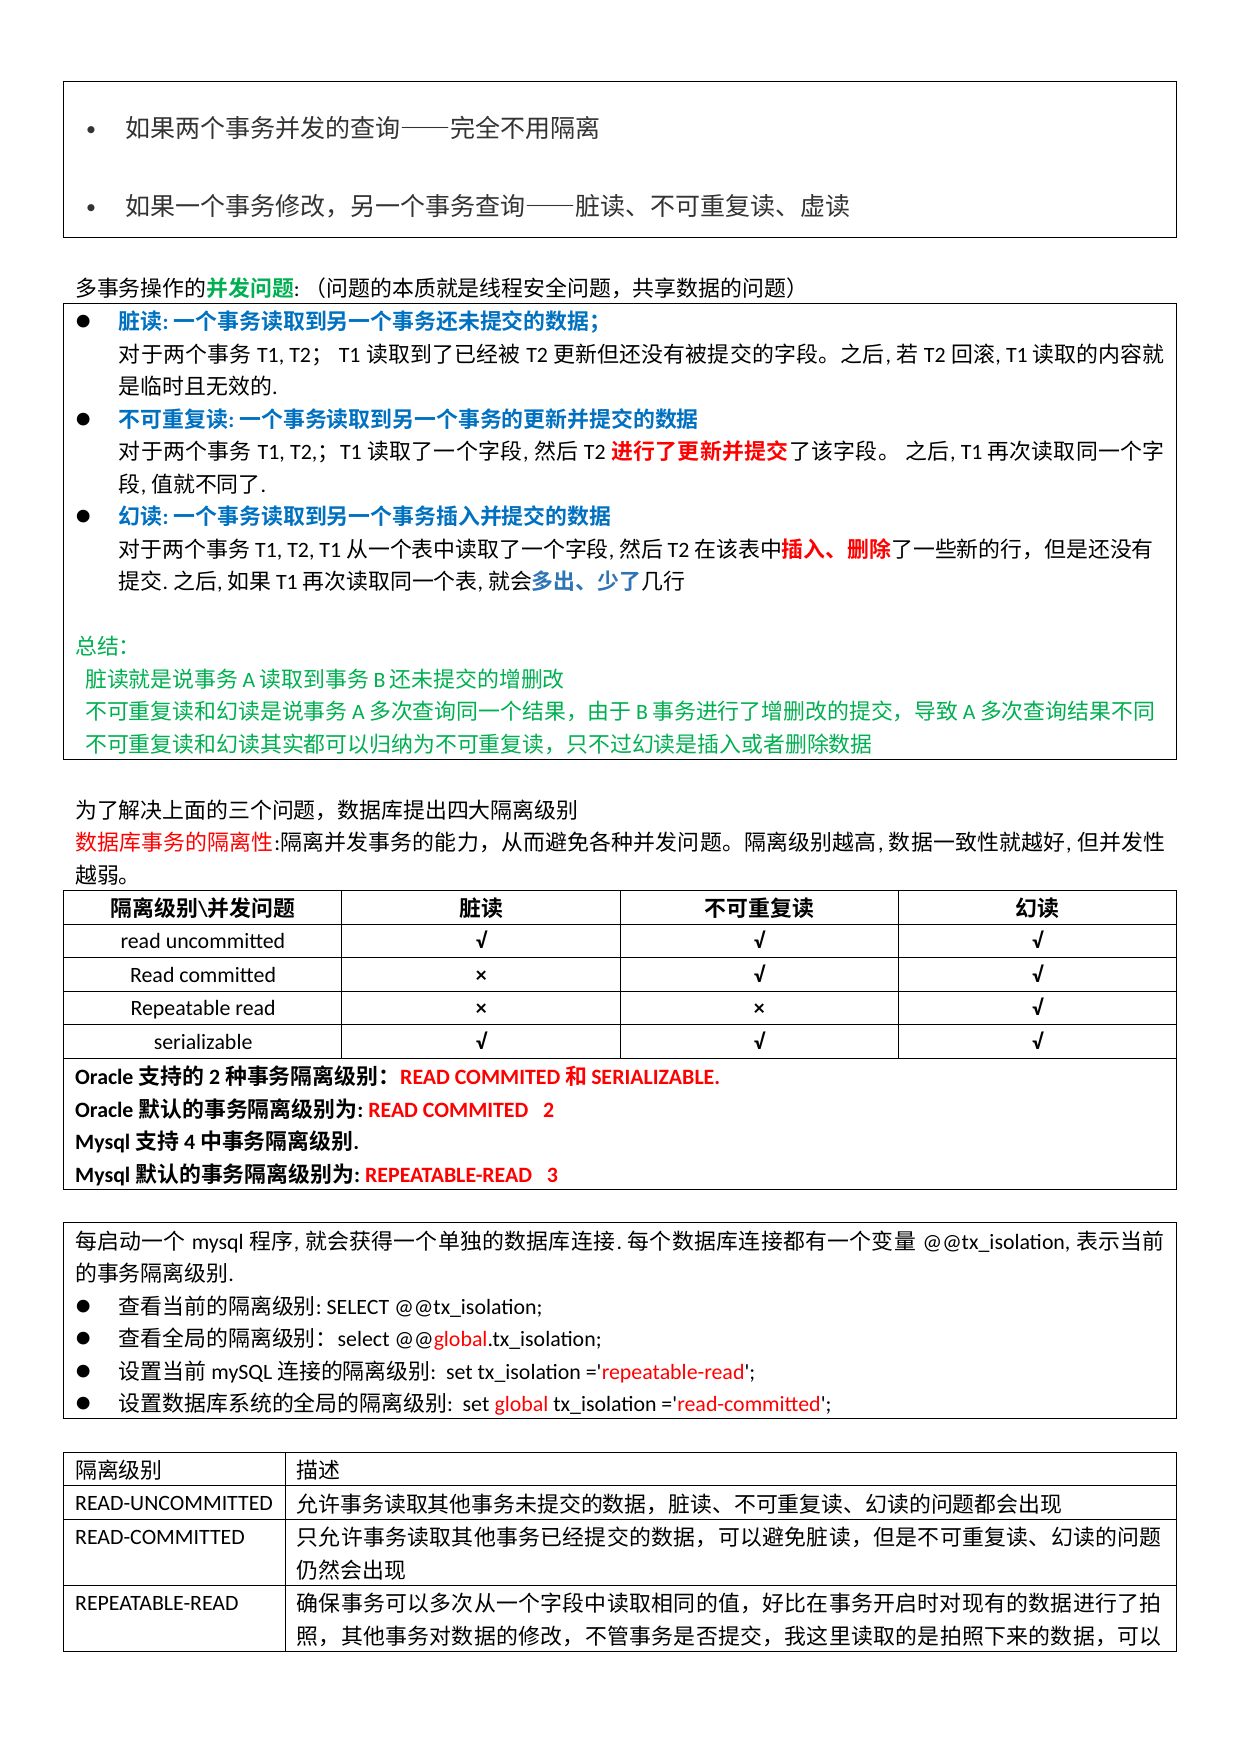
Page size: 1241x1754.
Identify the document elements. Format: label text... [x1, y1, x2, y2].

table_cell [286, 1586, 1176, 1651]
table_cell √ [342, 1025, 620, 1058]
table_header 描述 [286, 1453, 1176, 1485]
table_cell √ [899, 958, 1176, 991]
table_header 脏读: 一个事务读取到另一个事务还未提交的数据； 对于两个事务 T1, T2； T1 读取到了已经被 T2 更新但还没有被提交的字段。之后, 若 T2 回滚, T1读取的内容就是临时且无效的. 不可重复读: 一个事务读取到另一个事务的更新并提交的数据 对于两个事务 T1, T2,；T1 读取了一个字段, 然后 T2 进行了更新并提交了该字段。 之后, T1再次读取同一个字段, 值就不同了. 幻读: 一个事务读取到另一个事务插入并提交的数据 对于两个事务 T1, T2, T1 从一个表中读取了一个字段, 然后 T2 在该表中插入、删除了一些新的行，但是还没有提交. 之后, 如果 T1 再次读取同一个表, 就会多出、少了几行 总结： 脏读就是说事务A读取到事务B还未提交的增删改 不可重复读和幻读是说事务A多次查询同一个结果，由于B事务进行了增删改的提交，导致A多次查询结果不同 不可重复读和幻读其实都可以归纳为不可重复读，只不过幻读是插入或者删除数据 [64, 304, 1176, 759]
text 多事务操作的并发问题: （问题的本质就是线程安全问题，共享数据的问题） [75, 270, 1165, 303]
table_cell × [342, 992, 620, 1024]
table_cell serializable [64, 1025, 341, 1058]
table_cell √ [899, 1025, 1176, 1058]
table_cell Repeatable read [64, 992, 341, 1024]
table_cell √ [621, 958, 898, 991]
table_header 不可重复读 [621, 891, 898, 923]
table_cell Oracle 支持的 2 种事务隔离级别：READ COMMITED和SERIALIZABLE. Oracle 默认的事务隔离级别为: READ COMMITED 2 Mysql 支持 4 中事务隔离级别. Mysql 默认的事务隔离级别为: REPEATABLE-READ 3 [64, 1059, 1176, 1189]
table_cell Read committed [64, 958, 341, 991]
table_cell 只允许事务读取其他事务已经提交的数据，可以避免脏读，但是不可重复读、幻读的问题仍然会出现 [286, 1520, 1176, 1585]
table_header 隔离级别\并发问题 [64, 891, 341, 923]
table_cell √ [342, 925, 620, 957]
table_cell READ-COMMITTED [64, 1520, 285, 1585]
table_header 事务的隔离性要考虑多个线程操作同一个资源造成的多线程并发安全问题。 加锁可以非常完美的保证隔离性，但是这会造成数据库性能的大大下降。 如果两个事务并发的修改——必须隔离开 如果两个事务并发的查询——完全不用隔离 如果一个事务修改，另一个事务查询——脏读、不可重复读、虚读 [64, 82, 1176, 237]
table_cell READ-UNCOMMITTED [64, 1486, 285, 1519]
text 数据库事务的隔离性:隔离并发事务的能力，从而避免各种并发问题。隔离级别越高, 数据一致性就越好, 但并发性越弱。 [75, 825, 1165, 890]
table_cell √ [899, 925, 1176, 957]
table_cell √ [621, 1025, 898, 1058]
table_header 脏读 [342, 891, 620, 923]
table_cell read uncommitted [64, 925, 341, 957]
table_header 隔离级别 [64, 1453, 285, 1485]
table_cell √ [899, 992, 1176, 1024]
text 为了解决上面的三个问题，数据库提出四大隔离级别 [75, 792, 1165, 825]
table_cell √ [621, 925, 898, 957]
table_cell × [621, 992, 898, 1024]
table_cell 允许事务读取其他事务未提交的数据，脏读、不可重复读、幻读的问题都会出现 [286, 1486, 1176, 1519]
table_header 每启动一个 mysql 程序, 就会获得一个单独的数据库连接. 每个数据库连接都有一个变量 @@tx_isolation, 表示当前的事务隔离级别. 查看当前的隔离级别: SELECT @@tx_isolation; 查看全局的隔离级别：select @@global.tx_isolation; 设置当前 mySQL 连接的隔离级别: set tx_isolation ='repeatable-read'; 设置数据库系统的全局的隔离级别: set global tx_isolation ='read-committed'; [64, 1223, 1176, 1418]
table_cell × [342, 958, 620, 991]
table_header 幻读 [899, 891, 1176, 923]
table_cell REPEATABLE-READ [64, 1586, 285, 1651]
